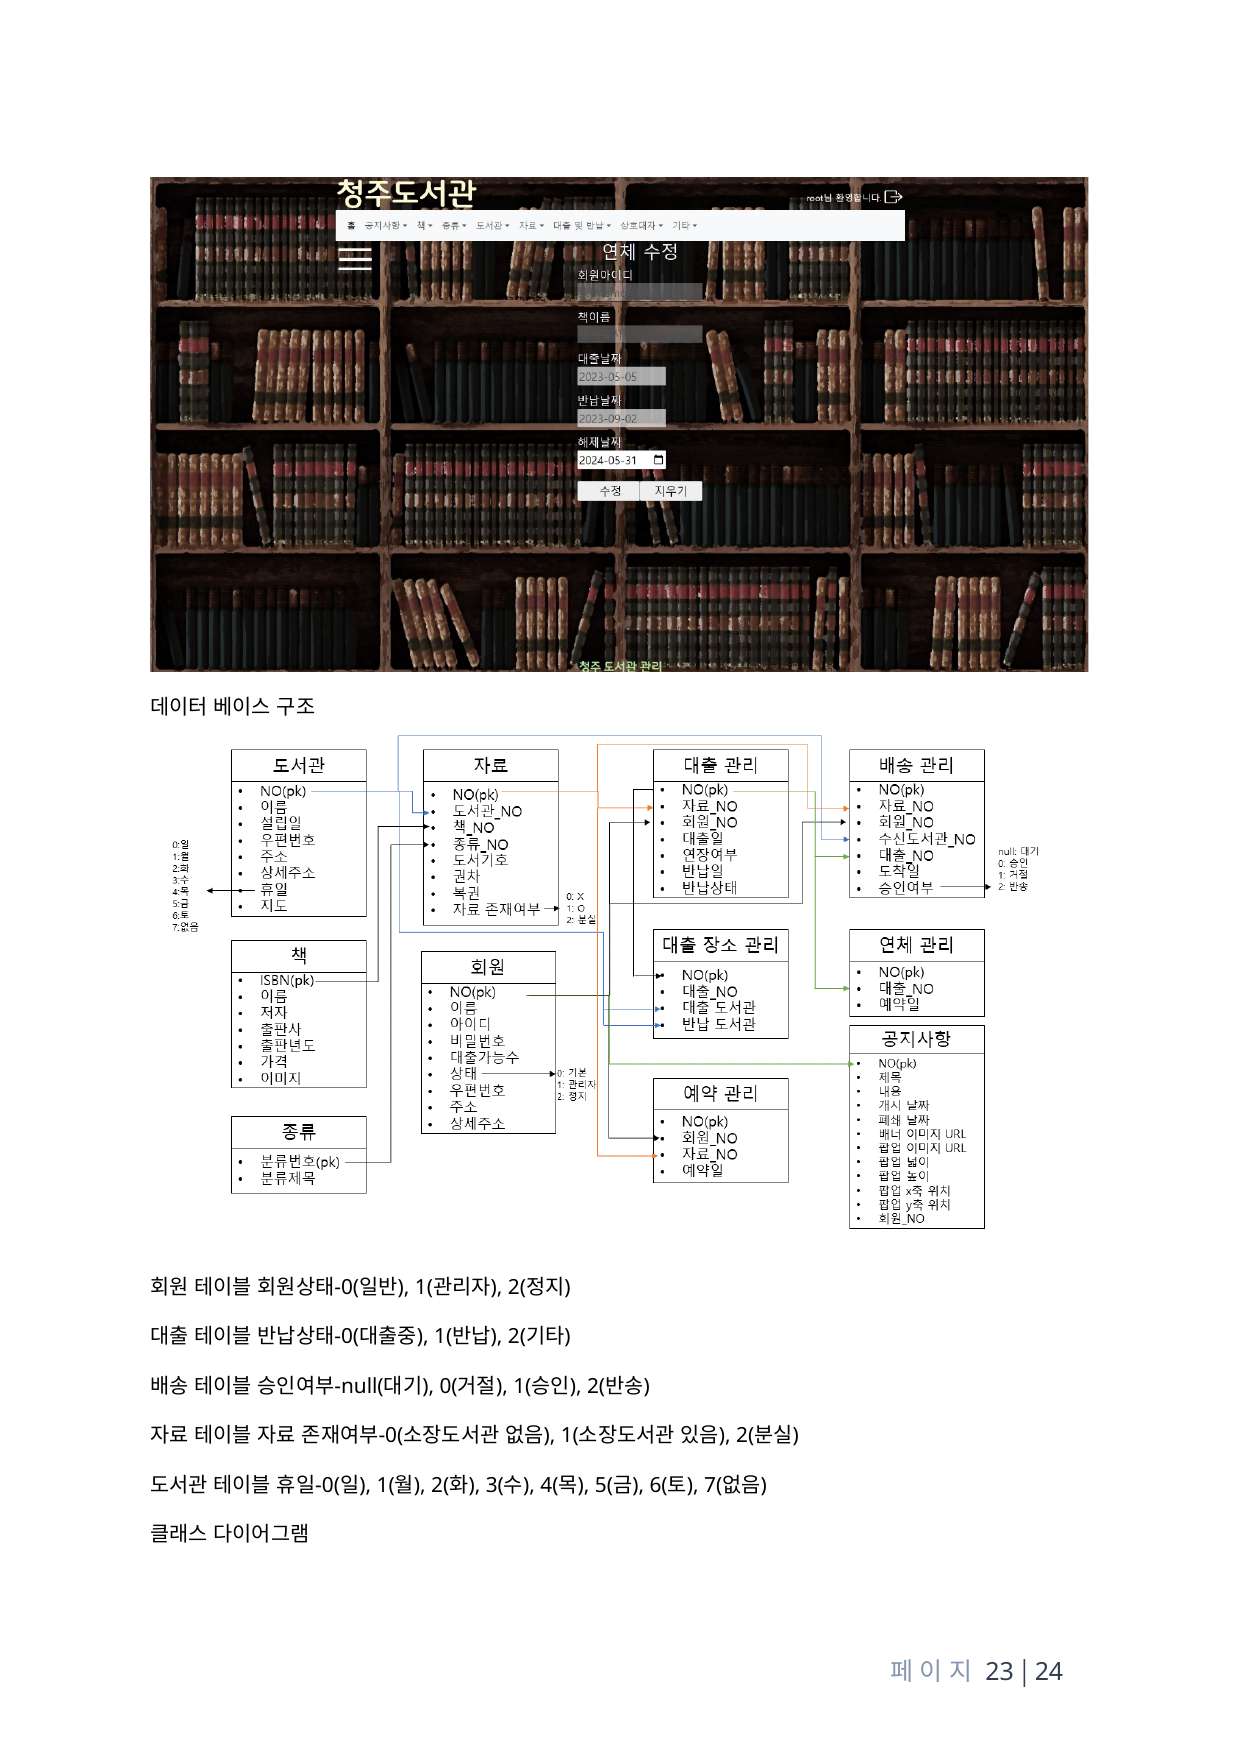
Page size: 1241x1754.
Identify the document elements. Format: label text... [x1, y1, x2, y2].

text 데이터 베이스 구조 [150, 690, 1090, 722]
text 회원 테이블 회원상태-0(일반), 1(관리자), 2(정지) [150, 1270, 1090, 1301]
text 배송 테이블 승인여부-null(대기), 0(거절), 1(승인), 2(반송) [150, 1369, 1090, 1399]
text 대출 테이블 반납상태-0(대출중), 1(반납), 2(기타) [150, 1320, 1090, 1350]
text 도서관 테이블 휴일-0(일), 1(월), 2(화), 3(수), 4(목), 5(금), 6(토), 7(없음) [150, 1468, 1090, 1498]
text 자료 테이블 자료 존재여부-0(소장도서관 없음), 1(소장도서관 있음), 2(분실) [150, 1418, 1090, 1449]
text 클래스 다이어그램 [150, 1517, 1090, 1547]
picture [150, 722, 1090, 1252]
picture [150, 177, 1089, 672]
